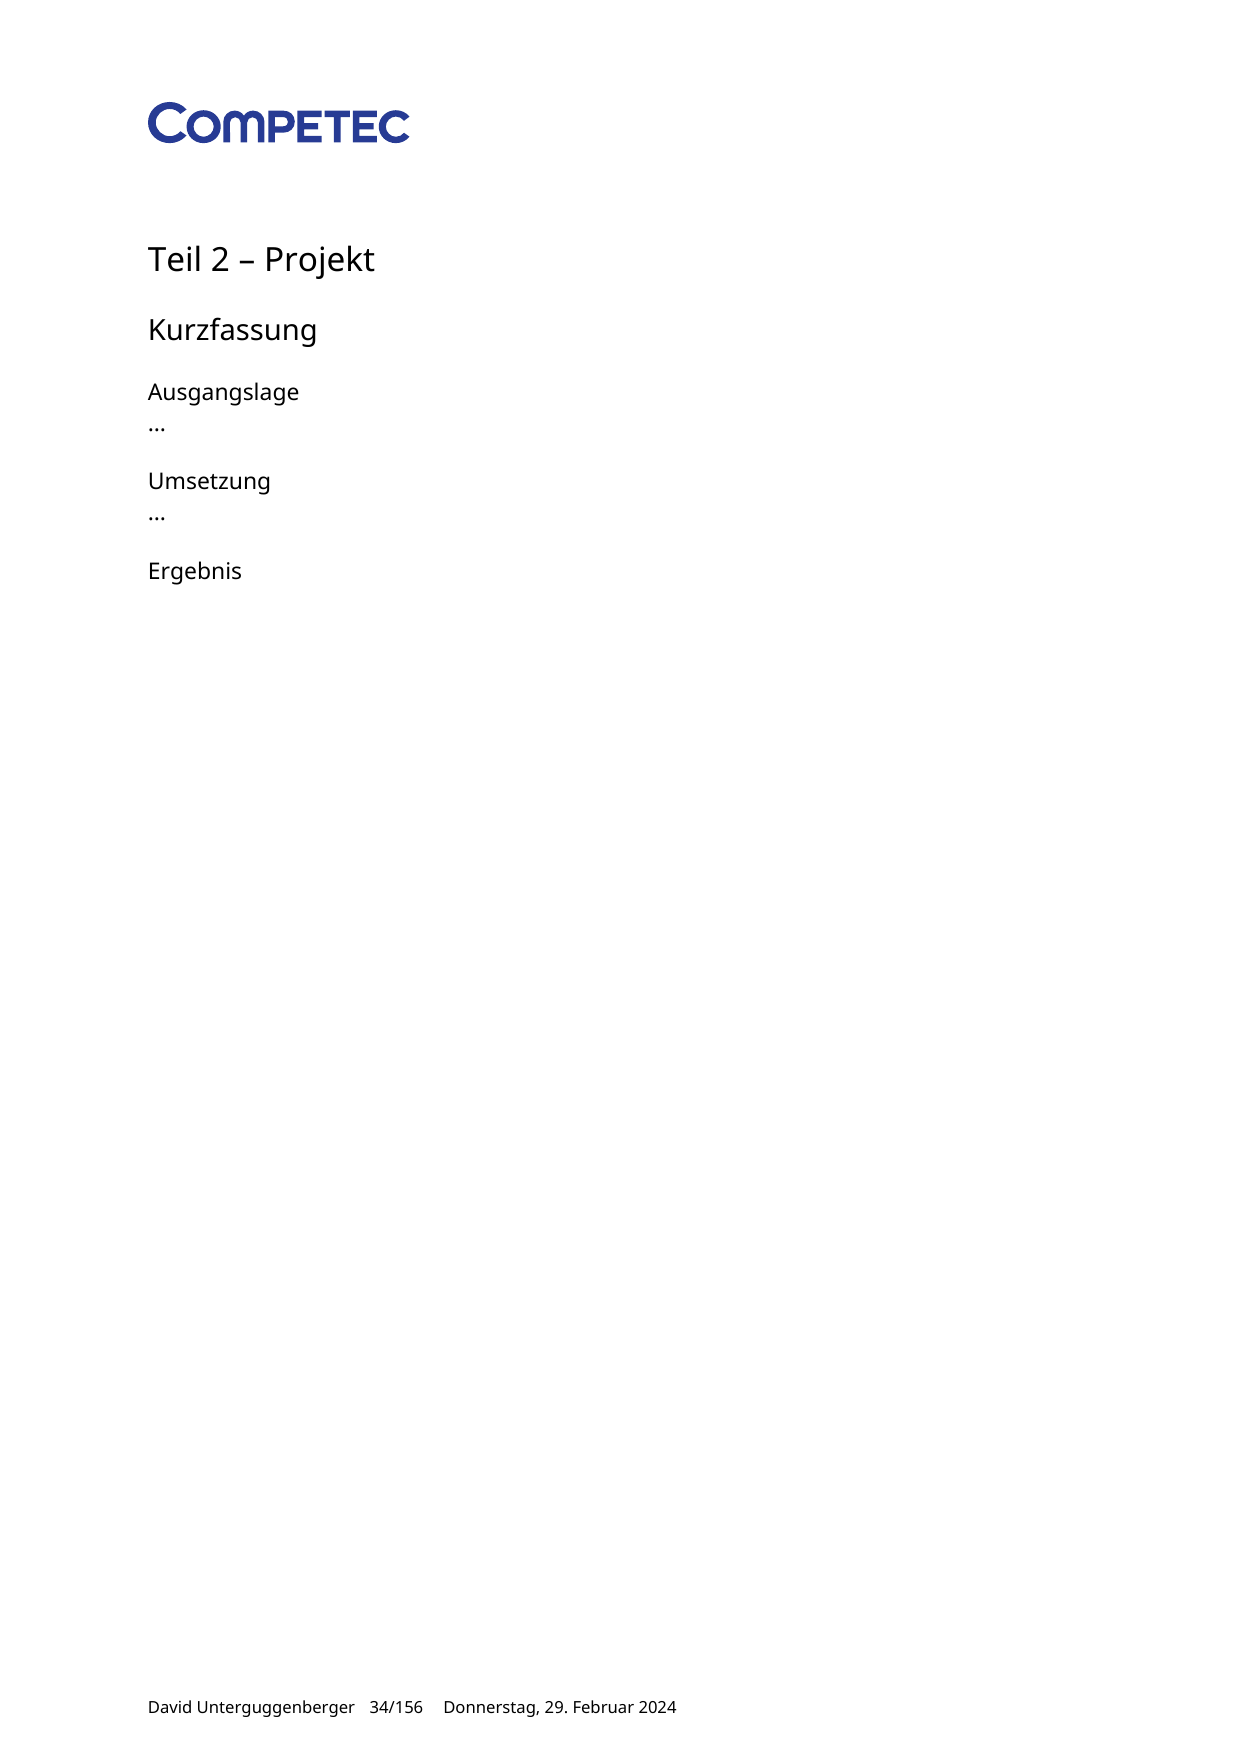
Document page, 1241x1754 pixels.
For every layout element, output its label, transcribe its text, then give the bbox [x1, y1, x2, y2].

text … [148, 496, 1122, 528]
text … [148, 407, 1122, 438]
subtitle Ergebnis [148, 555, 1122, 586]
text Teil 2 – Projekt [148, 236, 1122, 282]
subtitle Umsetzung [148, 465, 1122, 496]
subtitle Kurzfassung [148, 309, 1122, 348]
subtitle Ausgangslage [148, 376, 1122, 407]
